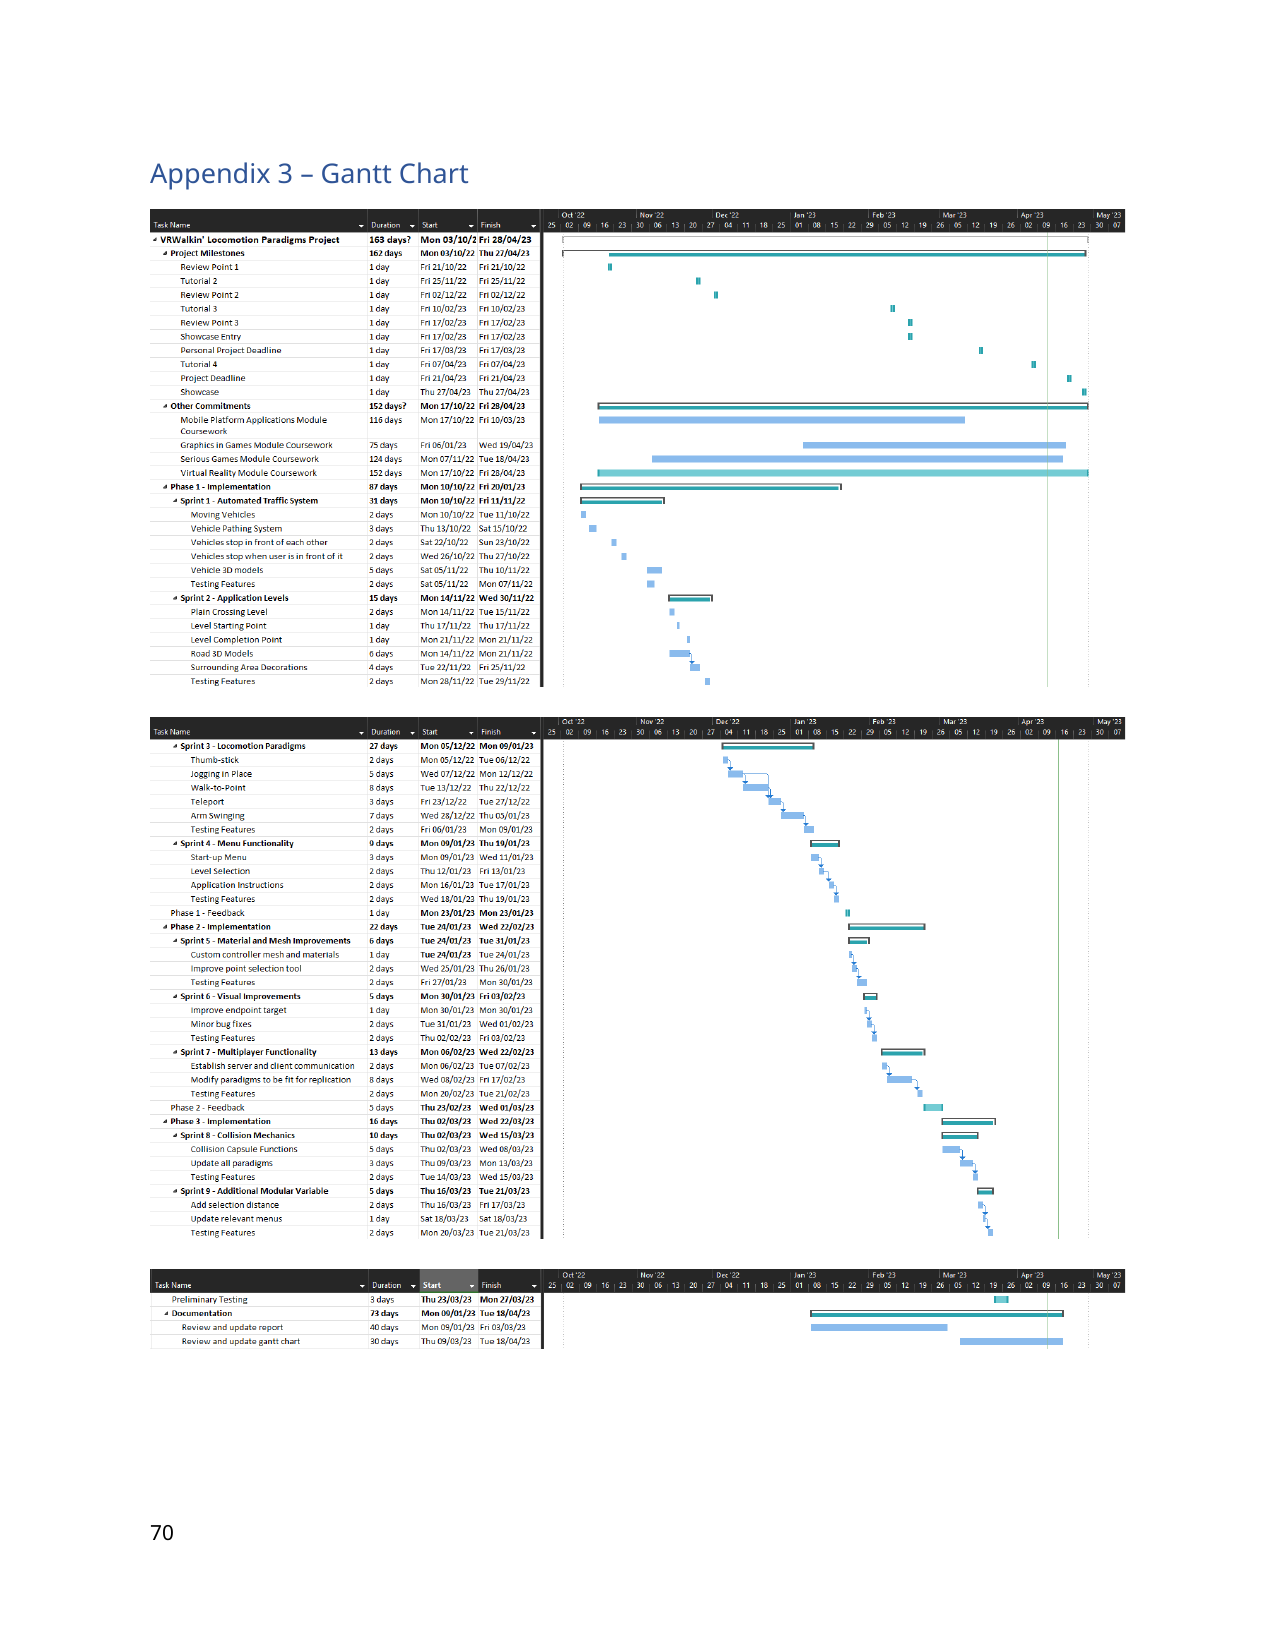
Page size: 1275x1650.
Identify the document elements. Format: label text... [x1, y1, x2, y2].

picture [150, 717, 1125, 1239]
picture [150, 209, 1125, 687]
picture [150, 1269, 1125, 1349]
subtitle Appendix 3 – Gantt Chart [150, 154, 1125, 191]
